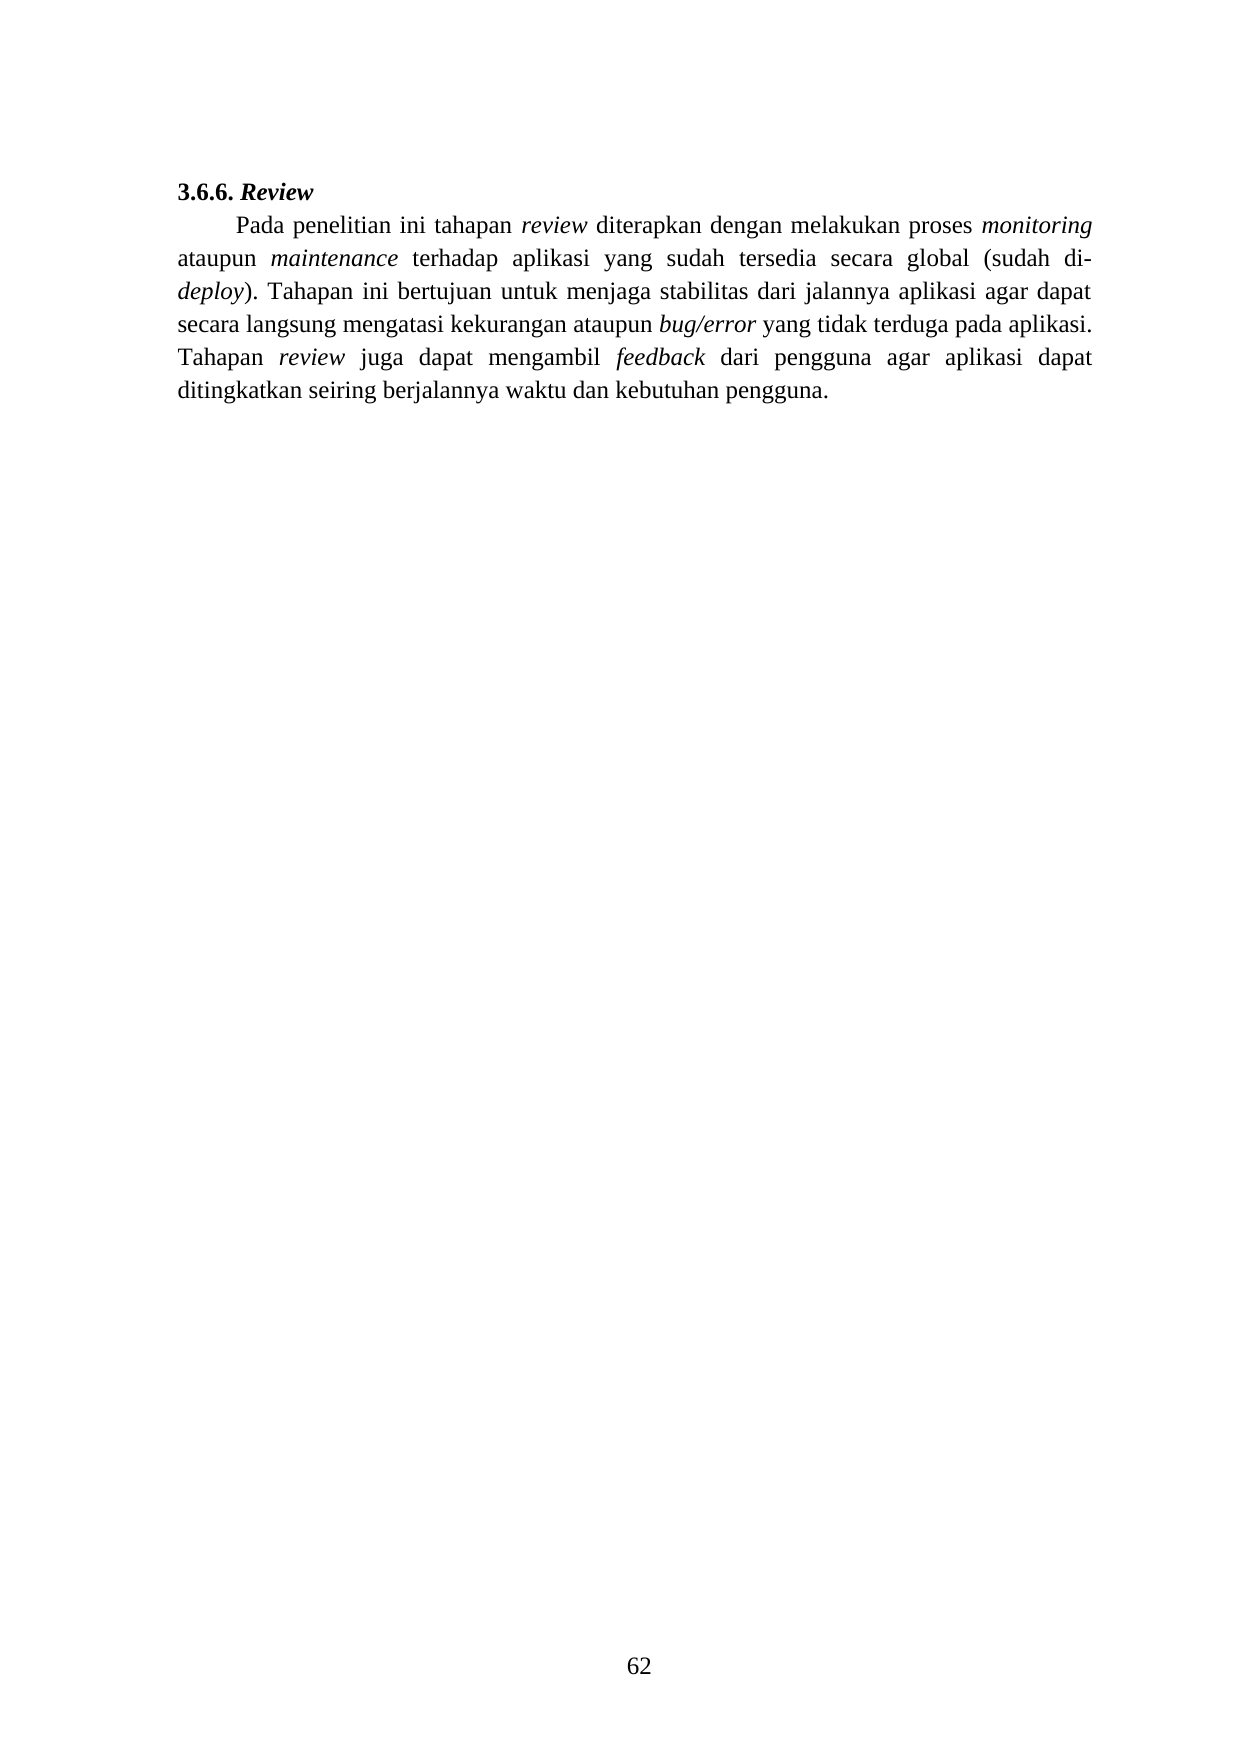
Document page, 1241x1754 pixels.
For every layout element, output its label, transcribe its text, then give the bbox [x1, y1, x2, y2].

text Pada penelitian ini tahapan review diterapkan dengan melakukan proses monitoring ataupun maintenance terhadap aplikasi yang sudah tersedia secara global (sudah di-deploy). Tahapan ini bertujuan untuk menjaga stabilitas dari jalannya aplikasi agar dapat secara langsung mengatasi kekurangan ataupun bug/error yang tidak terduga pada aplikasi. Tahapan review juga dapat mengambil feedback dari pengguna agar aplikasi dapat ditingkatkan seiring berjalannya waktu dan kebutuhan pengguna. [177, 210, 1092, 404]
text 3.6.6. Review [177, 177, 1092, 206]
